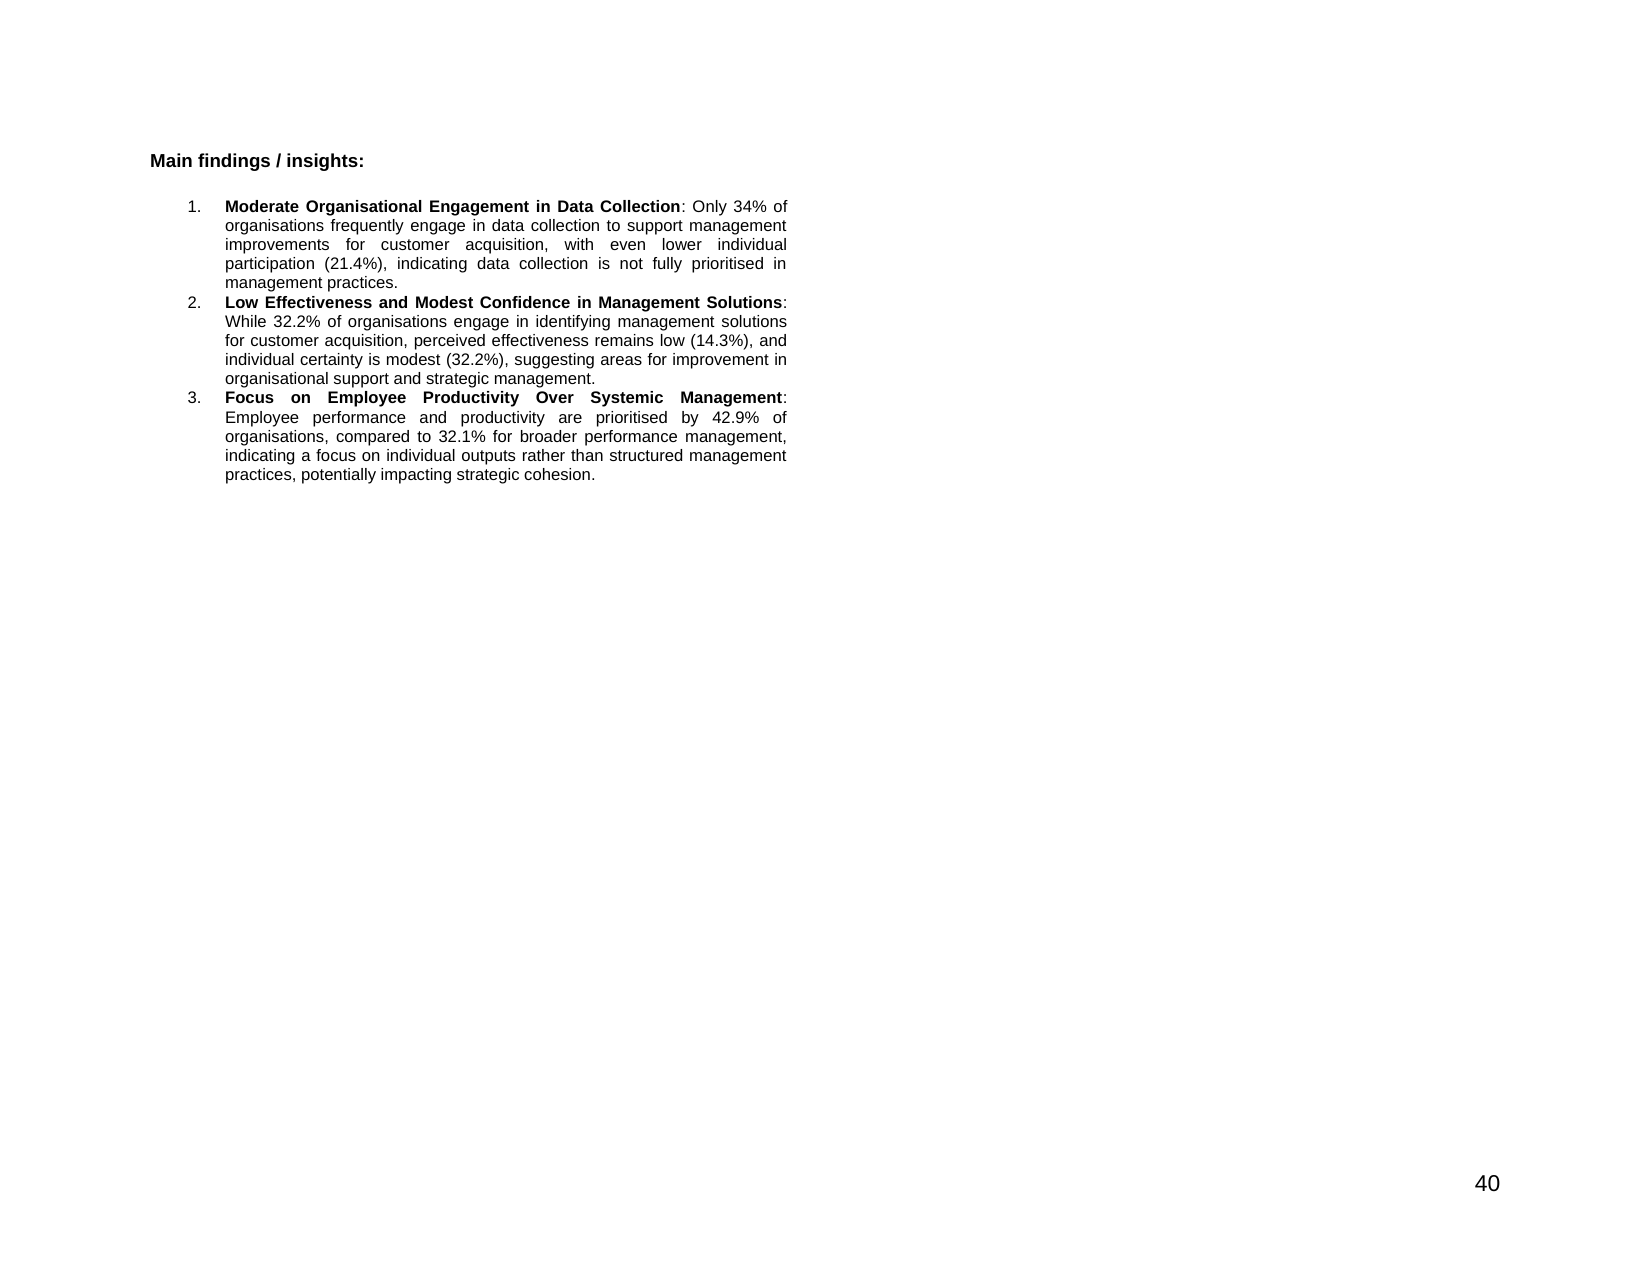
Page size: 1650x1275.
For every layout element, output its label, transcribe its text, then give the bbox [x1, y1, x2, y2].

list Moderate Organisational Engagement in Data Collection: Only 34% of organisations frequently engage in data collection to support management improvements for customer acquisition, with even lower individual participation (21.4%), indicating data collection is not fully prioritised in management practices. [187, 197, 787, 292]
list Focus on Employee Productivity Over Systemic Management: Employee performance and productivity are prioritised by 42.9% of organisations, compared to 32.1% for broader performance management, indicating a focus on individual outputs rather than structured management practices, potentially impacting strategic cohesion. [187, 388, 787, 484]
list Low Effectiveness and Modest Confidence in Management Solutions: While 32.2% of organisations engage in identifying management solutions for customer acquisition, perceived effectiveness remains low (14.3%), and individual certainty is modest (32.2%), suggesting areas for improvement in organisational support and strategic management. [187, 292, 787, 388]
text Main findings / insights: [150, 150, 787, 172]
